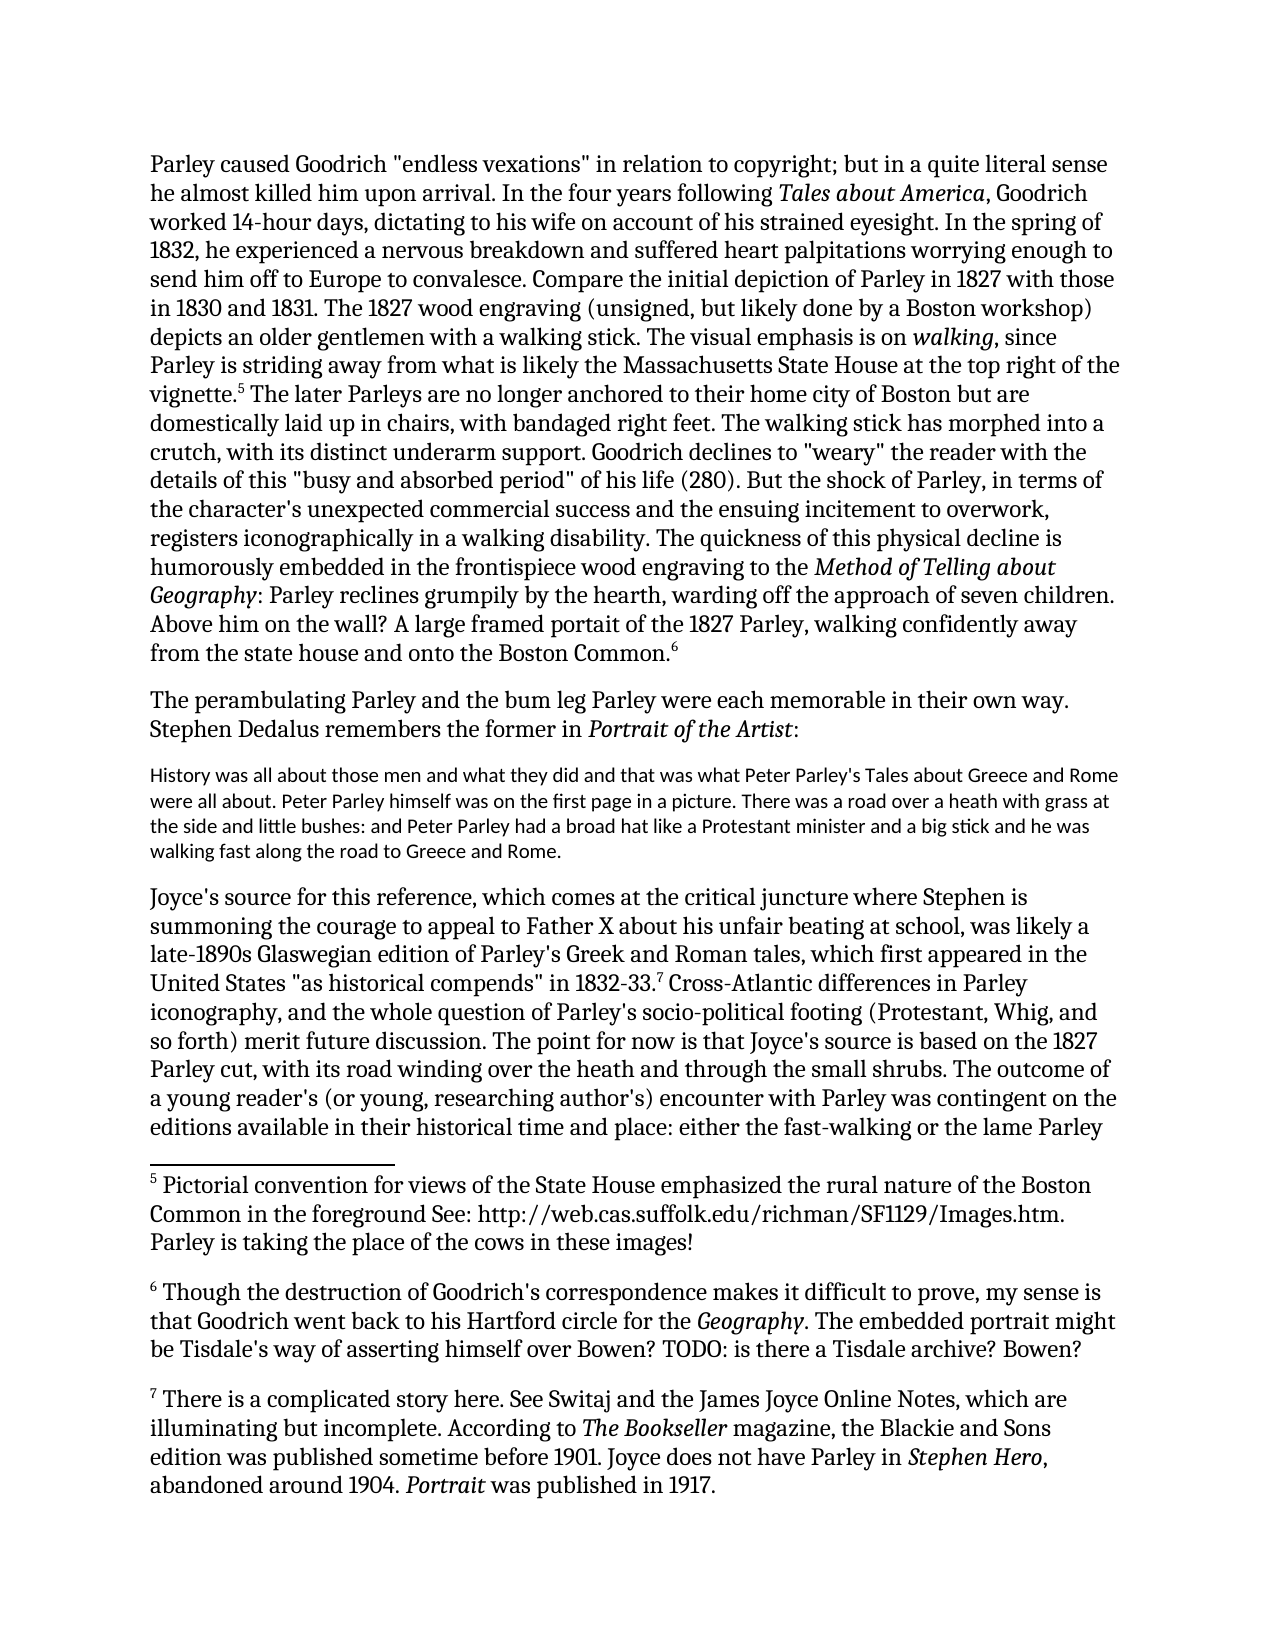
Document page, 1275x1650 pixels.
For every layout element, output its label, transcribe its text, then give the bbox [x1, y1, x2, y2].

text Parley caused Goodrich "endless vexations" in relation to copyright; but in a quite literal sense he almost killed him upon arrival. In the four years following Tales about America, Goodrich worked 14-hour days, dictating to his wife on account of his strained eyesight. In the spring of 1832, he experienced a nervous breakdown and suffered heart palpitations worrying enough to send him off to Europe to convalesce. Compare the initial depiction of Parley in 1827 with those in 1830 and 1831. The 1827 wood engraving (unsigned, but likely done by a Boston workshop) depicts an older gentlemen with a walking stick. The visual emphasis is on walking, since Parley is striding away from what is likely the Massachusetts State House at the top right of the vignette. The later Parleys are no longer anchored to their home city of Boston but are domestically laid up in chairs, with bandaged right feet. The walking stick has morphed into a crutch, with its distinct underarm support. Goodrich declines to "weary" the reader with the details of this "busy and absorbed period" of his life (280). But the shock of Parley, in terms of the character's unexpected commercial success and the ensuing incitement to overwork, registers iconographically in a walking disability. The quickness of this physical decline is humorously embedded in the frontispiece wood engraving to the Method of Telling about Geography: Parley reclines grumpily by the hearth, warding off the approach of seven children. Above him on the wall? A large framed portait of the 1827 Parley, walking confidently away from the state house and onto the Boston Common. [150, 150, 1125, 667]
text Joyce's source for this reference, which comes at the critical juncture where Stephen is summoning the courage to appeal to Father X about his unfair beating at school, was likely a late-1890s Glaswegian edition of Parley's Greek and Roman tales, which first appeared in the United States "as historical compends" in 1832-33. Cross-Atlantic differences in Parley iconography, and the whole question of Parley's socio-political footing (Protestant, Whig, and so forth) merit future discussion. The point for now is that Joyce's source is based on the 1827 Parley cut, with its road winding over the heath and through the small shrubs. The outcome of a young reader's (or young, researching author's) encounter with Parley was contingent on the editions available in their historical time and place: either the fast-walking or the lame Parley might end up being stickier, the stuff of adult nostalgia or free indirect musing. Writing from France in the 1850s, however, Goodrich [150, 883, 1125, 1142]
text History was all about those men and what they did and that was what Peter Parley's Tales about Greece and Rome were all about. Peter Parley himself was on the first page in a picture. There was a road over a heath with grass at the side and little bushes: and Peter Parley had a broad hat like a Protestant minister and a big stick and he was walking fast along the road to Greece and Rome. [150, 762, 1125, 864]
text The perambulating Parley and the bum leg Parley were each memorable in their own way. Stephen Dedalus remembers the former in Portrait of the Artist: [150, 686, 1125, 744]
